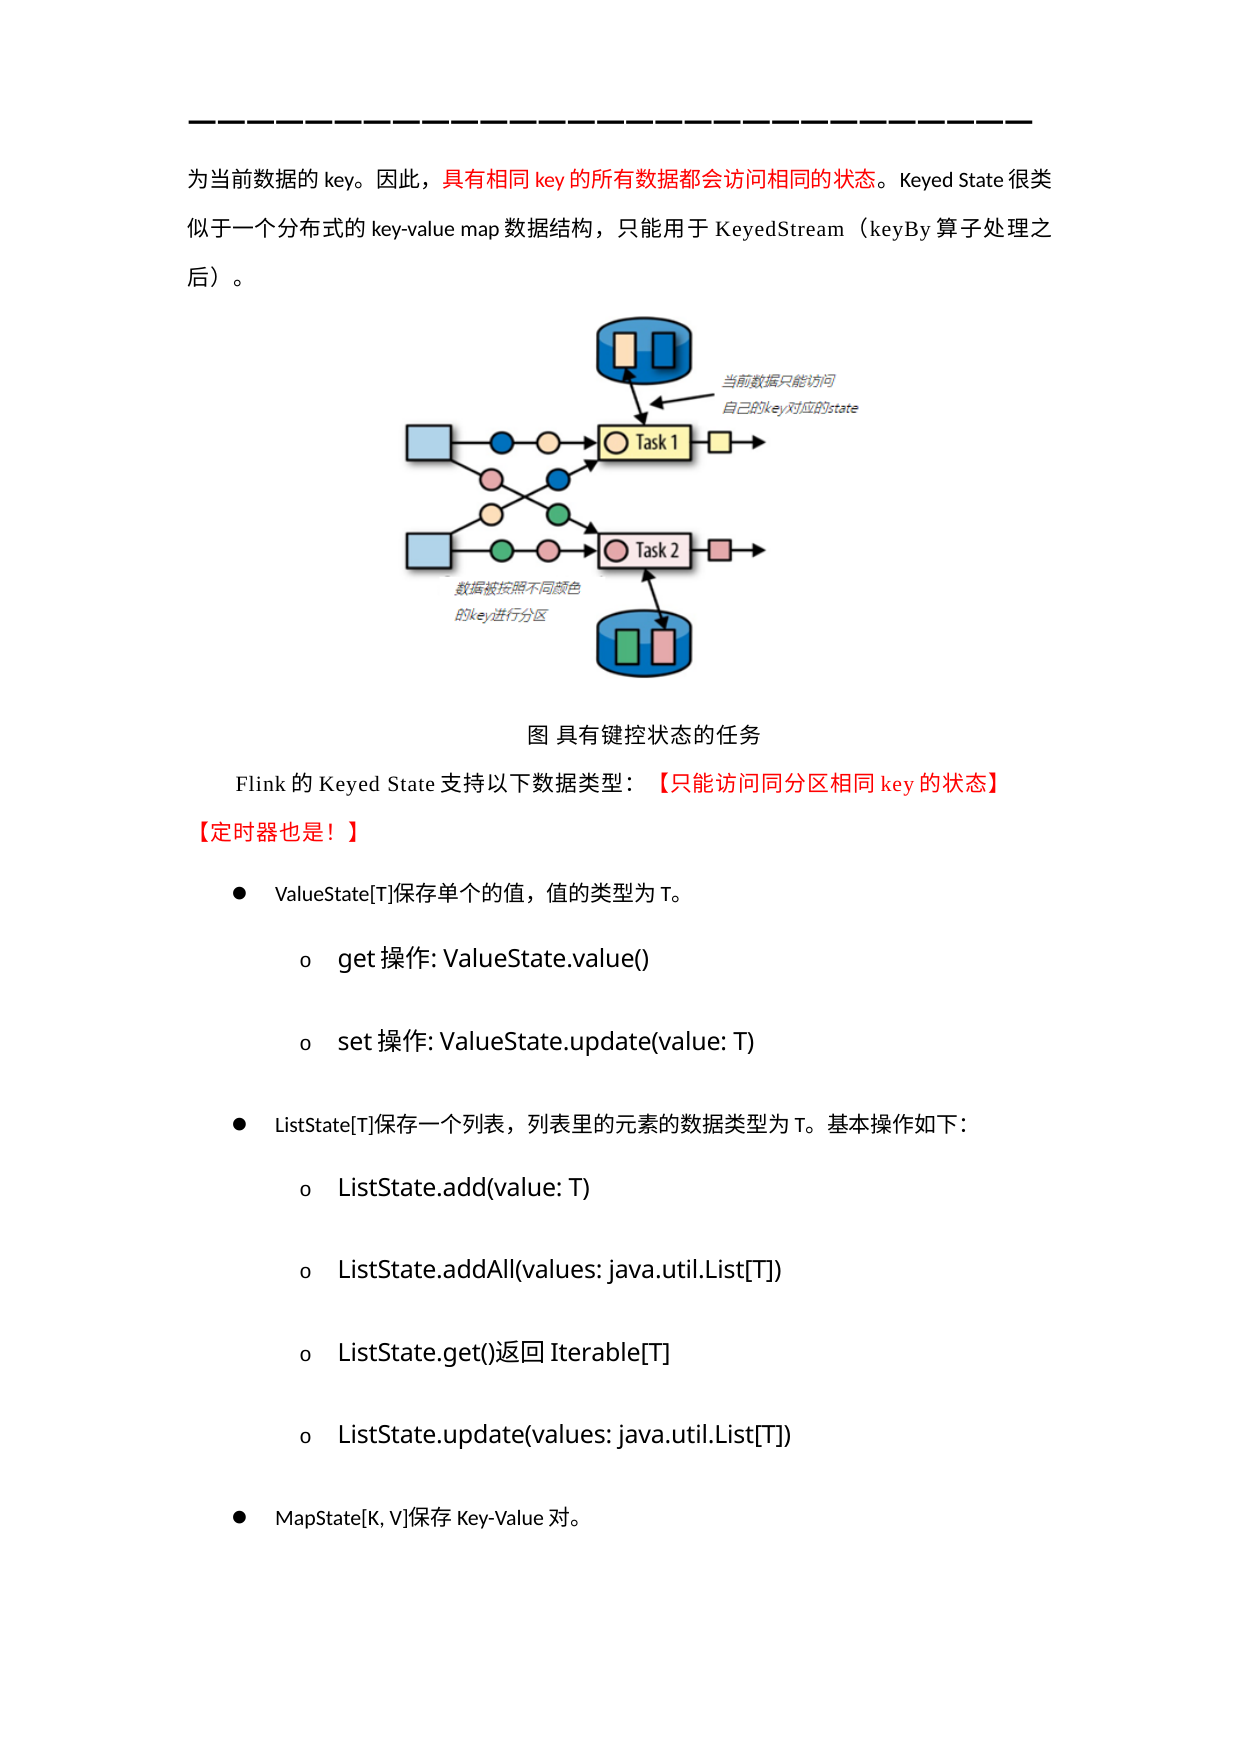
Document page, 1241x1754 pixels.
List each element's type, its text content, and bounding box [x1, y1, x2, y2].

picture [371, 307, 869, 692]
list ListState.get()返回Iterable[T] [256, 1318, 1053, 1383]
list ListState.add(value: T) [256, 1154, 1053, 1219]
list ListState[T]保存一个列表，列表里的元素的数据类型为T。基本操作如下： [231, 1106, 1053, 1139]
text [187, 162, 1053, 292]
list set操作: ValueState.update(value: T) [256, 1007, 1053, 1072]
list get操作: ValueState.value() [256, 924, 1053, 989]
list ValueState[T]保存单个的值，值的类型为T。 [231, 876, 1053, 908]
list ListState.addAll(values: java.util.List[T]) [256, 1236, 1053, 1301]
text Flink的Keyed State支持以下数据类型：【只能访问同分区相同key的状态】【定时器也是！】 [187, 766, 1053, 847]
list ListState.update(values: java.util.List[T]) [256, 1402, 1053, 1467]
text 图 具有键控状态的任务 [187, 718, 1053, 750]
list MapState[K, V]保存Key-Value对。 [231, 1499, 1053, 1532]
